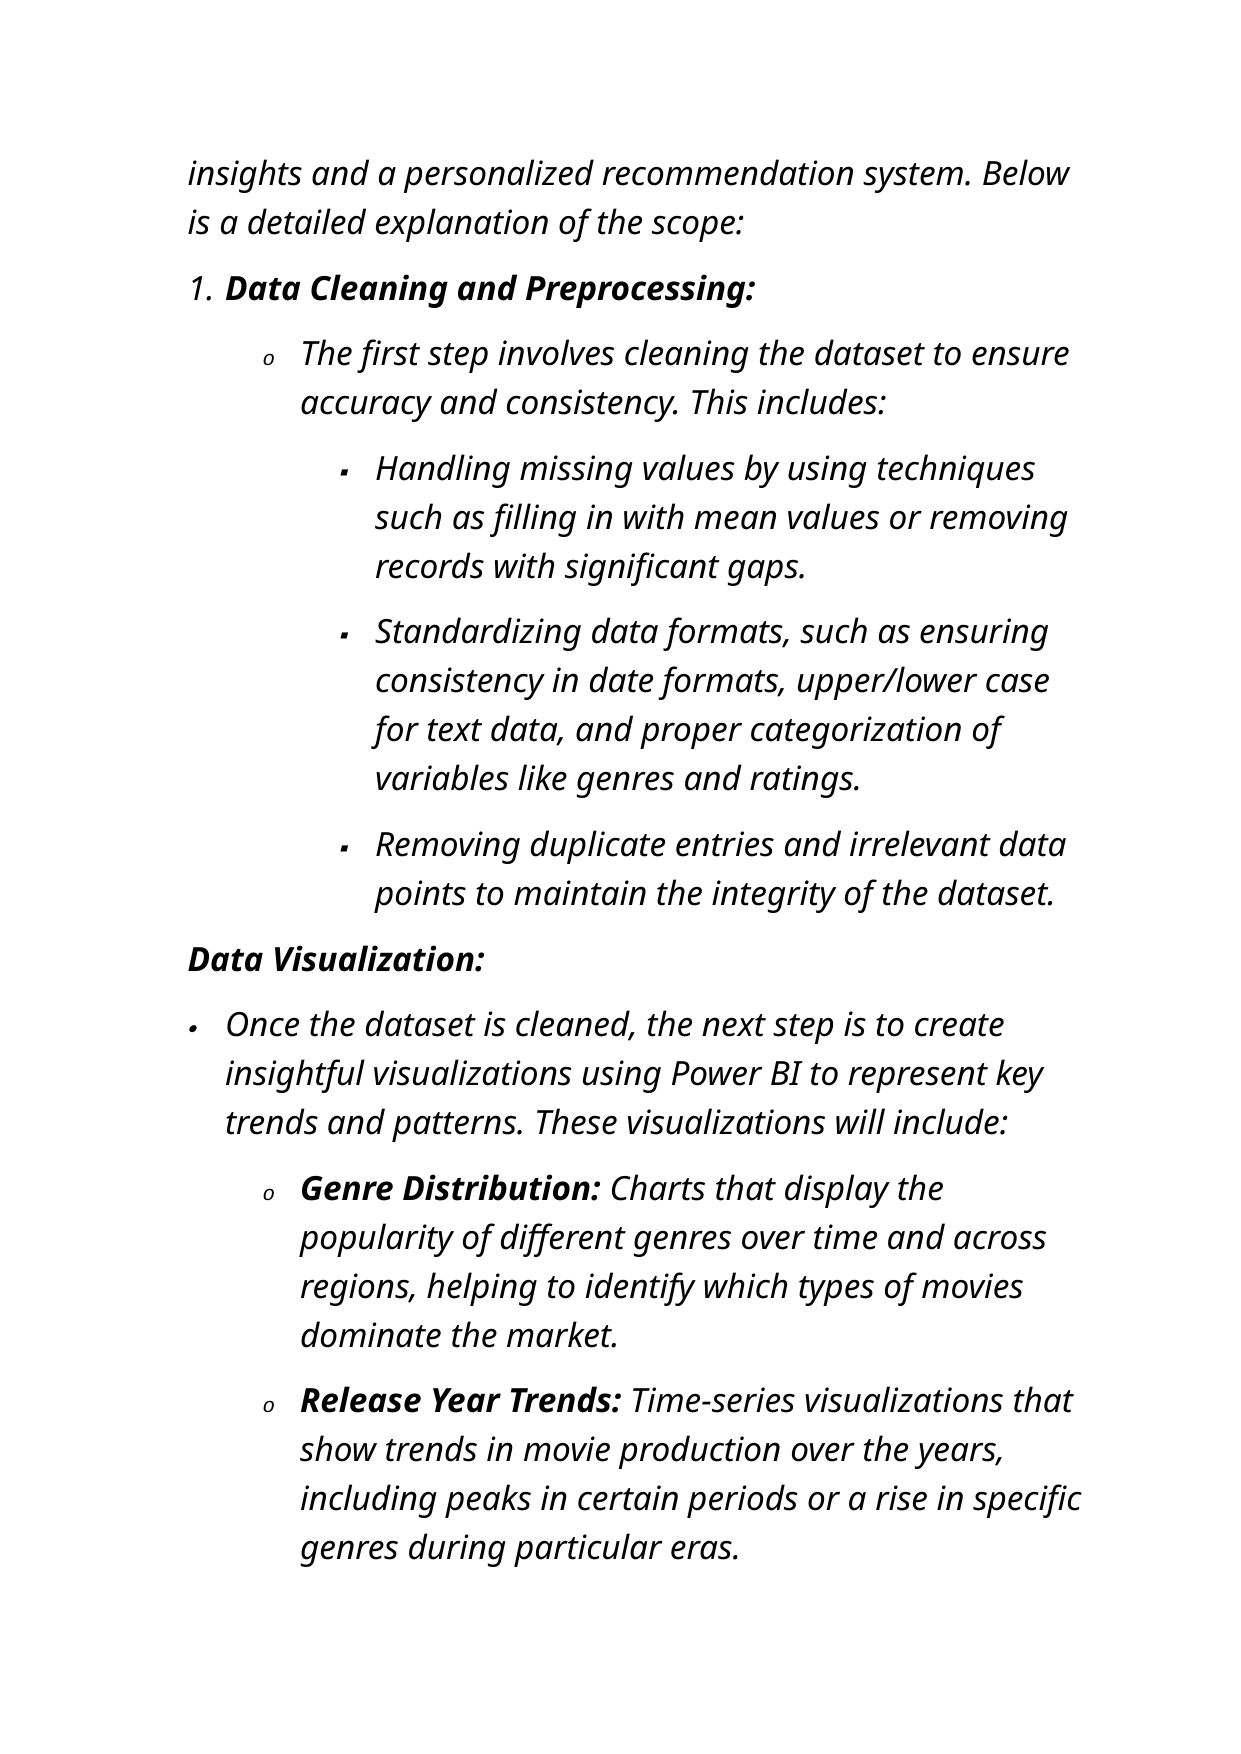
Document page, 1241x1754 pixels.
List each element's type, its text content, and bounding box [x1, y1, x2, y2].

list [262, 1475, 1090, 1569]
list Data Cleaning and Preprocessing: [187, 362, 1090, 408]
text Data Visualization: [187, 1033, 1090, 1079]
list Removing duplicate entries and irrelevant data points to maintain the integrity of the dataset. [337, 919, 1090, 1013]
list Standardizing data formats, such as ensuring consistency in date formats, upper/lower case for text data, and proper categorization of variables like genres and ratings. [337, 706, 1090, 898]
list Once the dataset is cleaned, the next step is to create insightful visualizations using Power BI to represent key trends and patterns. These visualizations will include: [187, 1099, 1090, 1242]
list Handling missing values by using techniques such as filling in with mean values or removing records with significant gaps. [337, 543, 1090, 686]
list Genre Distribution: Charts that display the popularity of different genres over time and across regions, helping to identify which types of movies dominate the market. [262, 1262, 1090, 1455]
list The first step involves cleaning the dataset to ensure accuracy and consistency. This includes: [262, 428, 1090, 522]
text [187, 150, 1090, 342]
